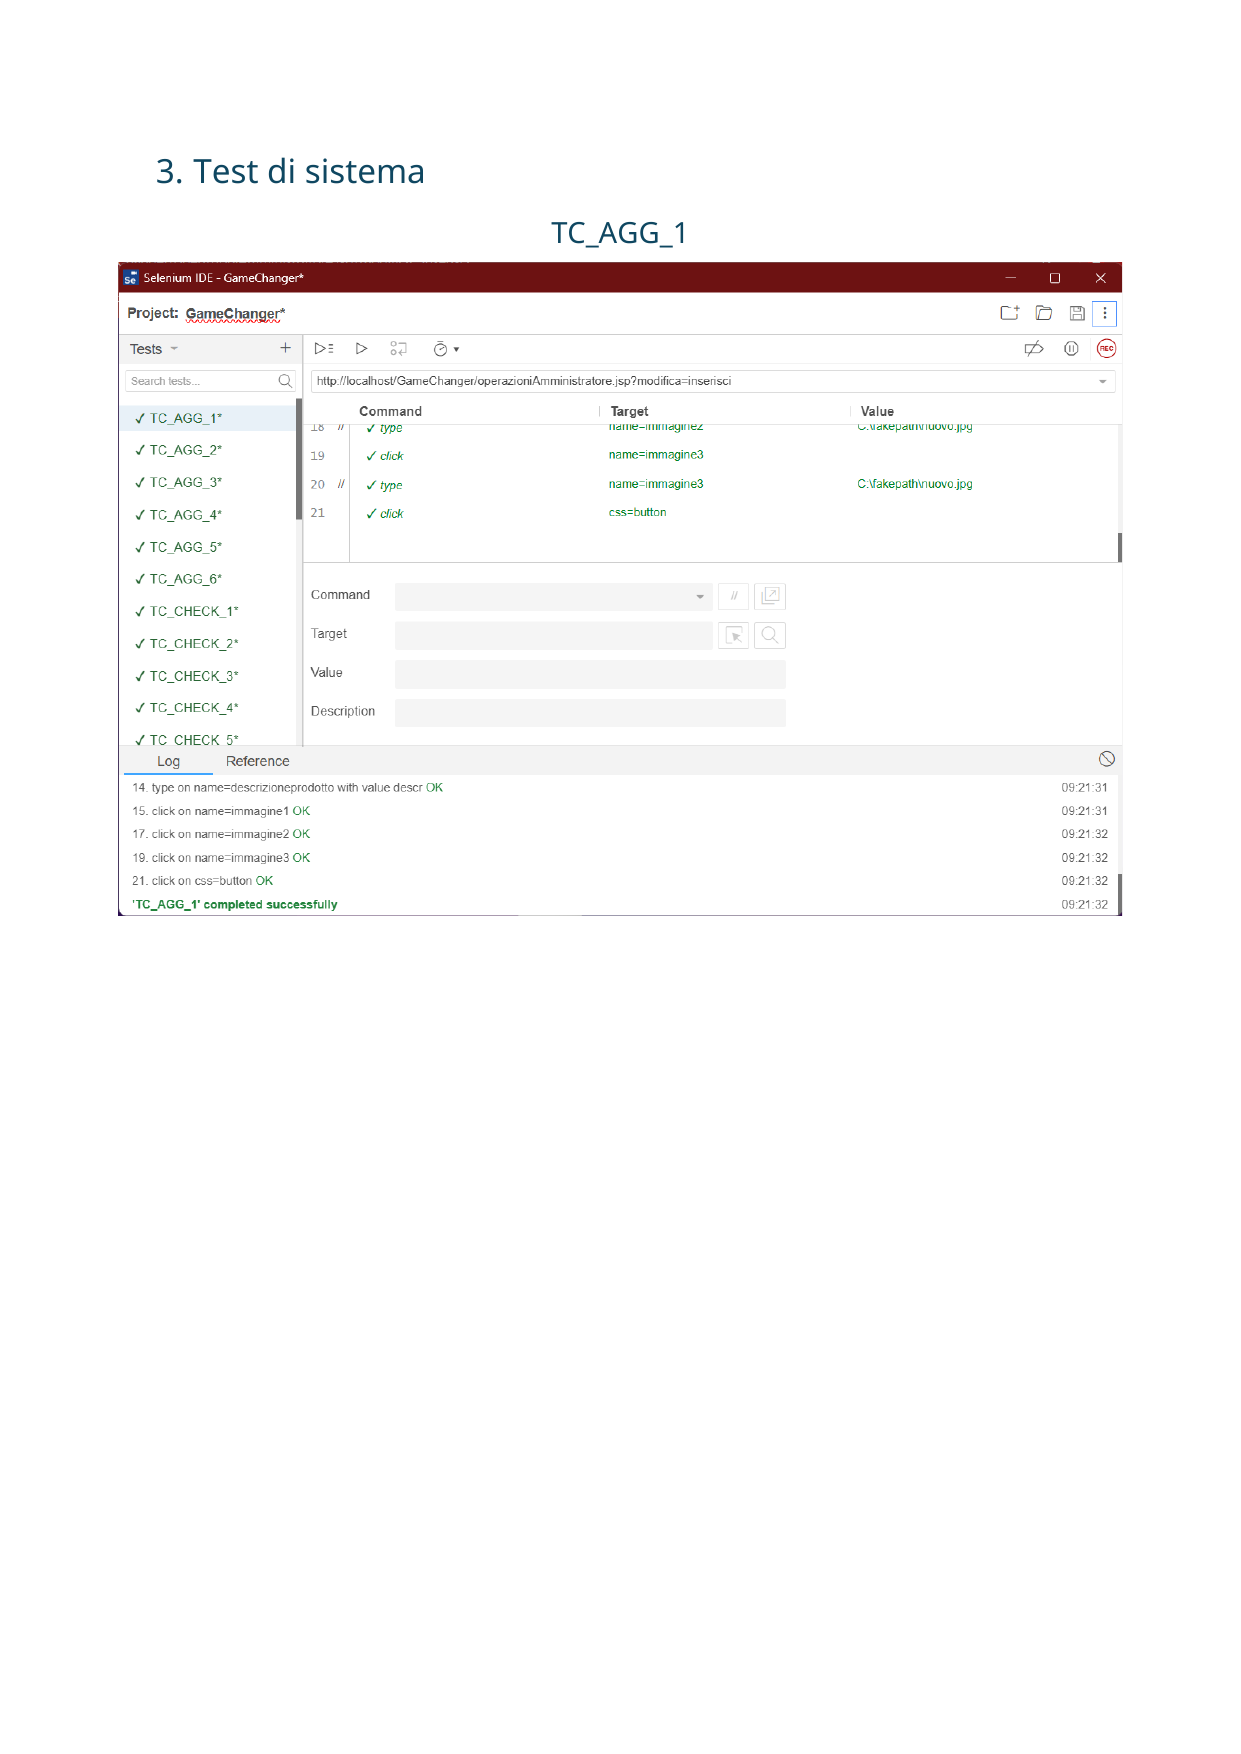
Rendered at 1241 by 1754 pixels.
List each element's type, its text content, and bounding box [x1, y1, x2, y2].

subtitle Test di sistema [156, 148, 1122, 193]
picture [118, 262, 1123, 916]
subtitle TC_AGG_1 [118, 212, 1122, 252]
